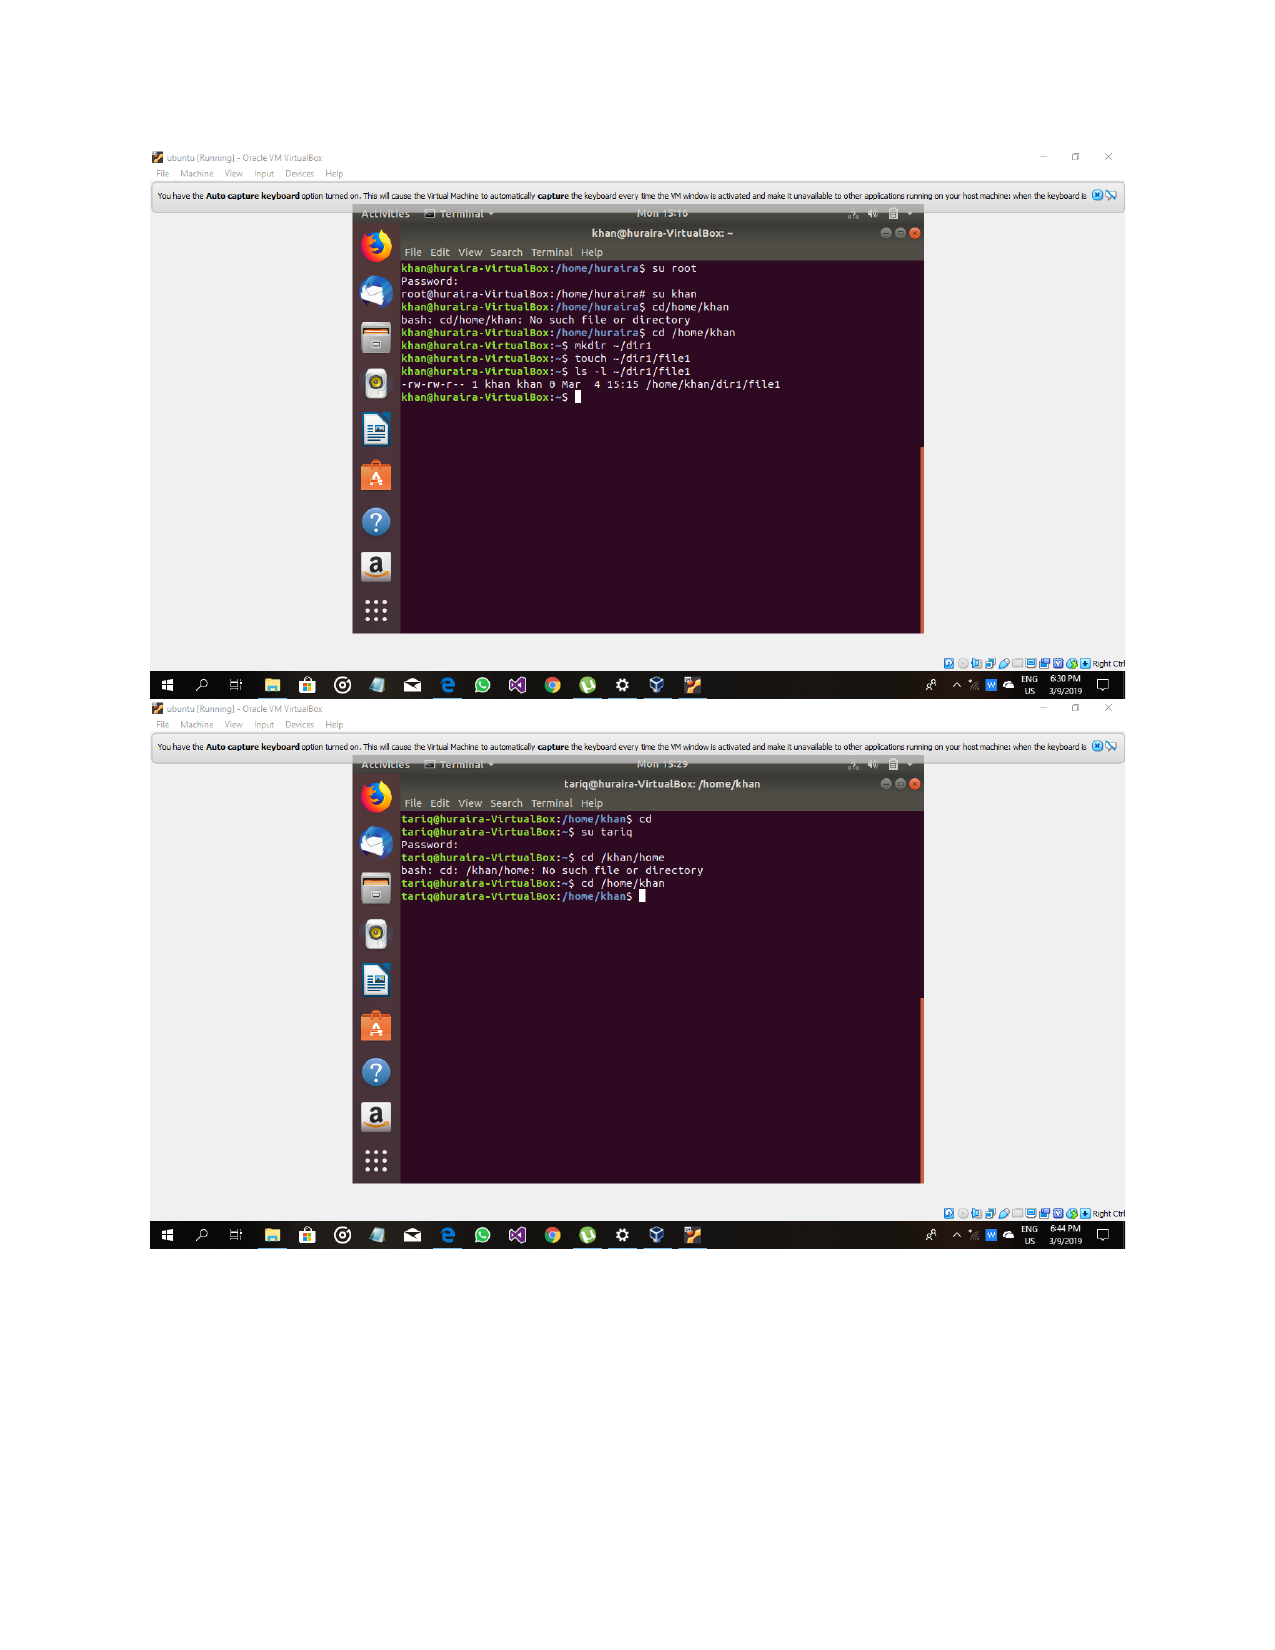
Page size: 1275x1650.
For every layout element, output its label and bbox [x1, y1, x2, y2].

picture [150, 700, 1125, 1249]
picture [150, 150, 1125, 699]
